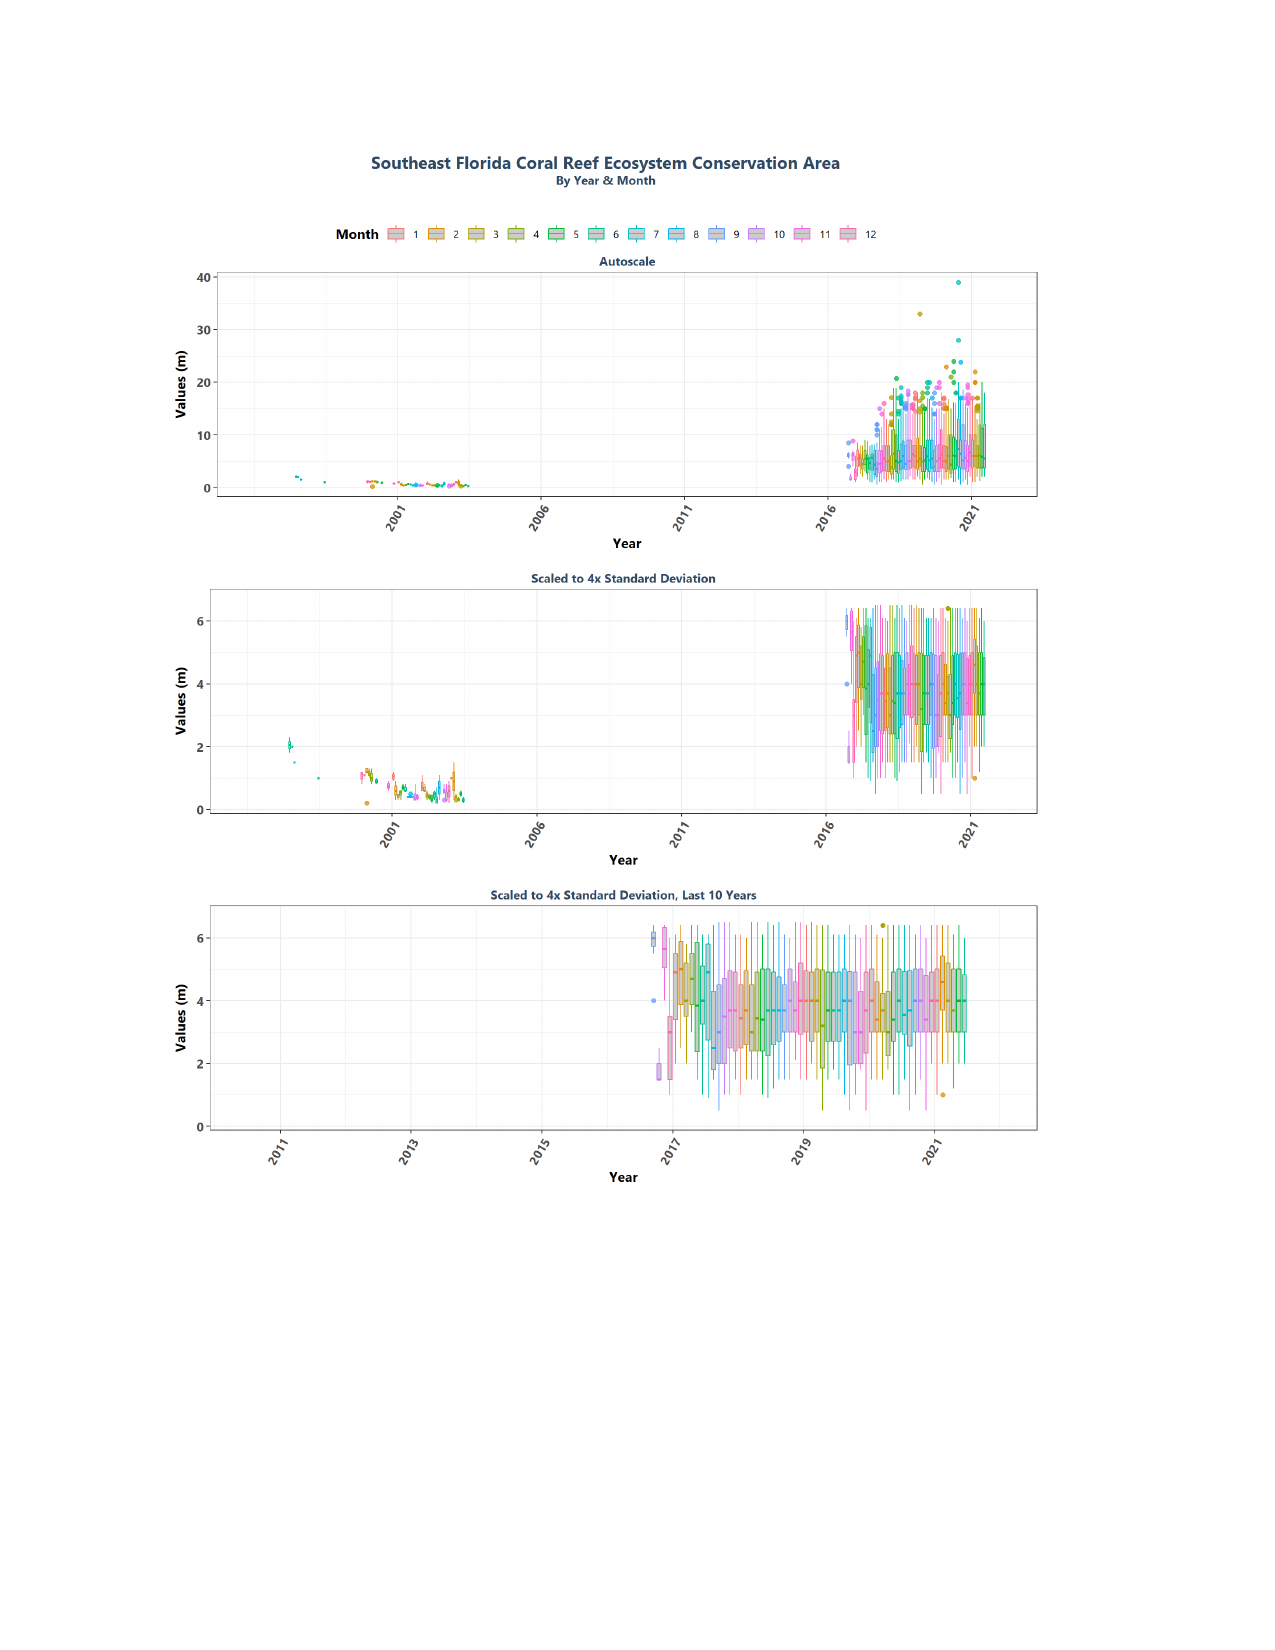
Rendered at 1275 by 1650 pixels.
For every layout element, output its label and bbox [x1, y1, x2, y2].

picture [168, 150, 1044, 1200]
